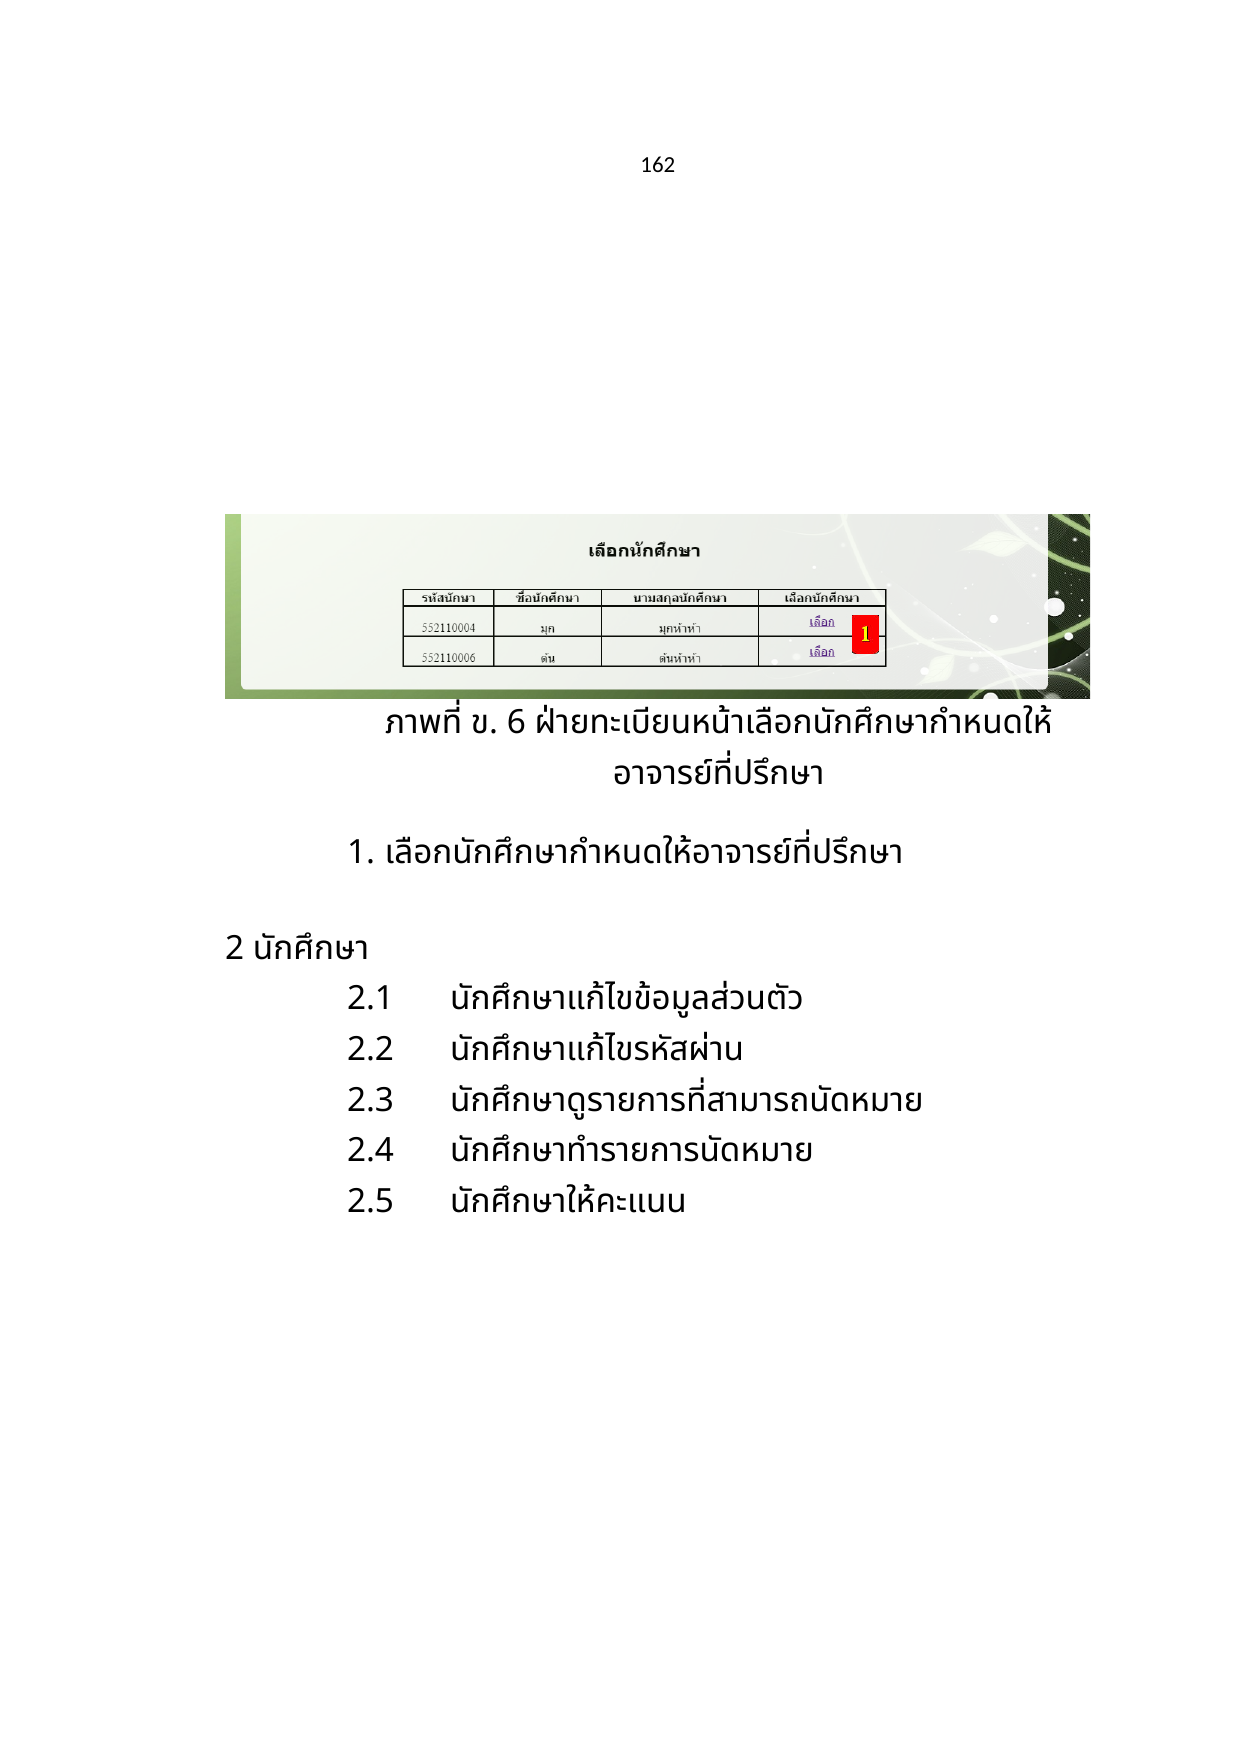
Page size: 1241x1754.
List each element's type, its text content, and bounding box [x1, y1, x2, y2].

list เลือกนักศึกษากำหนดให้อาจารย์ที่ปรึกษา [347, 827, 1090, 878]
list ภาพที่ ข. 6 ฝ่ายทะเบียนหน้าเลือกนักศึกษากำหนดให้อาจารย์ที่ปรึกษา [347, 699, 1090, 799]
list นักศึกษาแก้ไขข้อมูลส่วนตัว [347, 974, 1090, 1025]
list นักศึกษาแก้ไขรหัสผ่าน [347, 1025, 1090, 1075]
text 2 นักศึกษา [225, 923, 1090, 974]
list นักศึกษาให้คะแนน [347, 1177, 1090, 1227]
list นักศึกษาทำรายการนัดหมาย [347, 1126, 1090, 1177]
picture [225, 514, 1091, 699]
list นักศึกษาดูรายการที่สามารถนัดหมาย [347, 1075, 1090, 1126]
